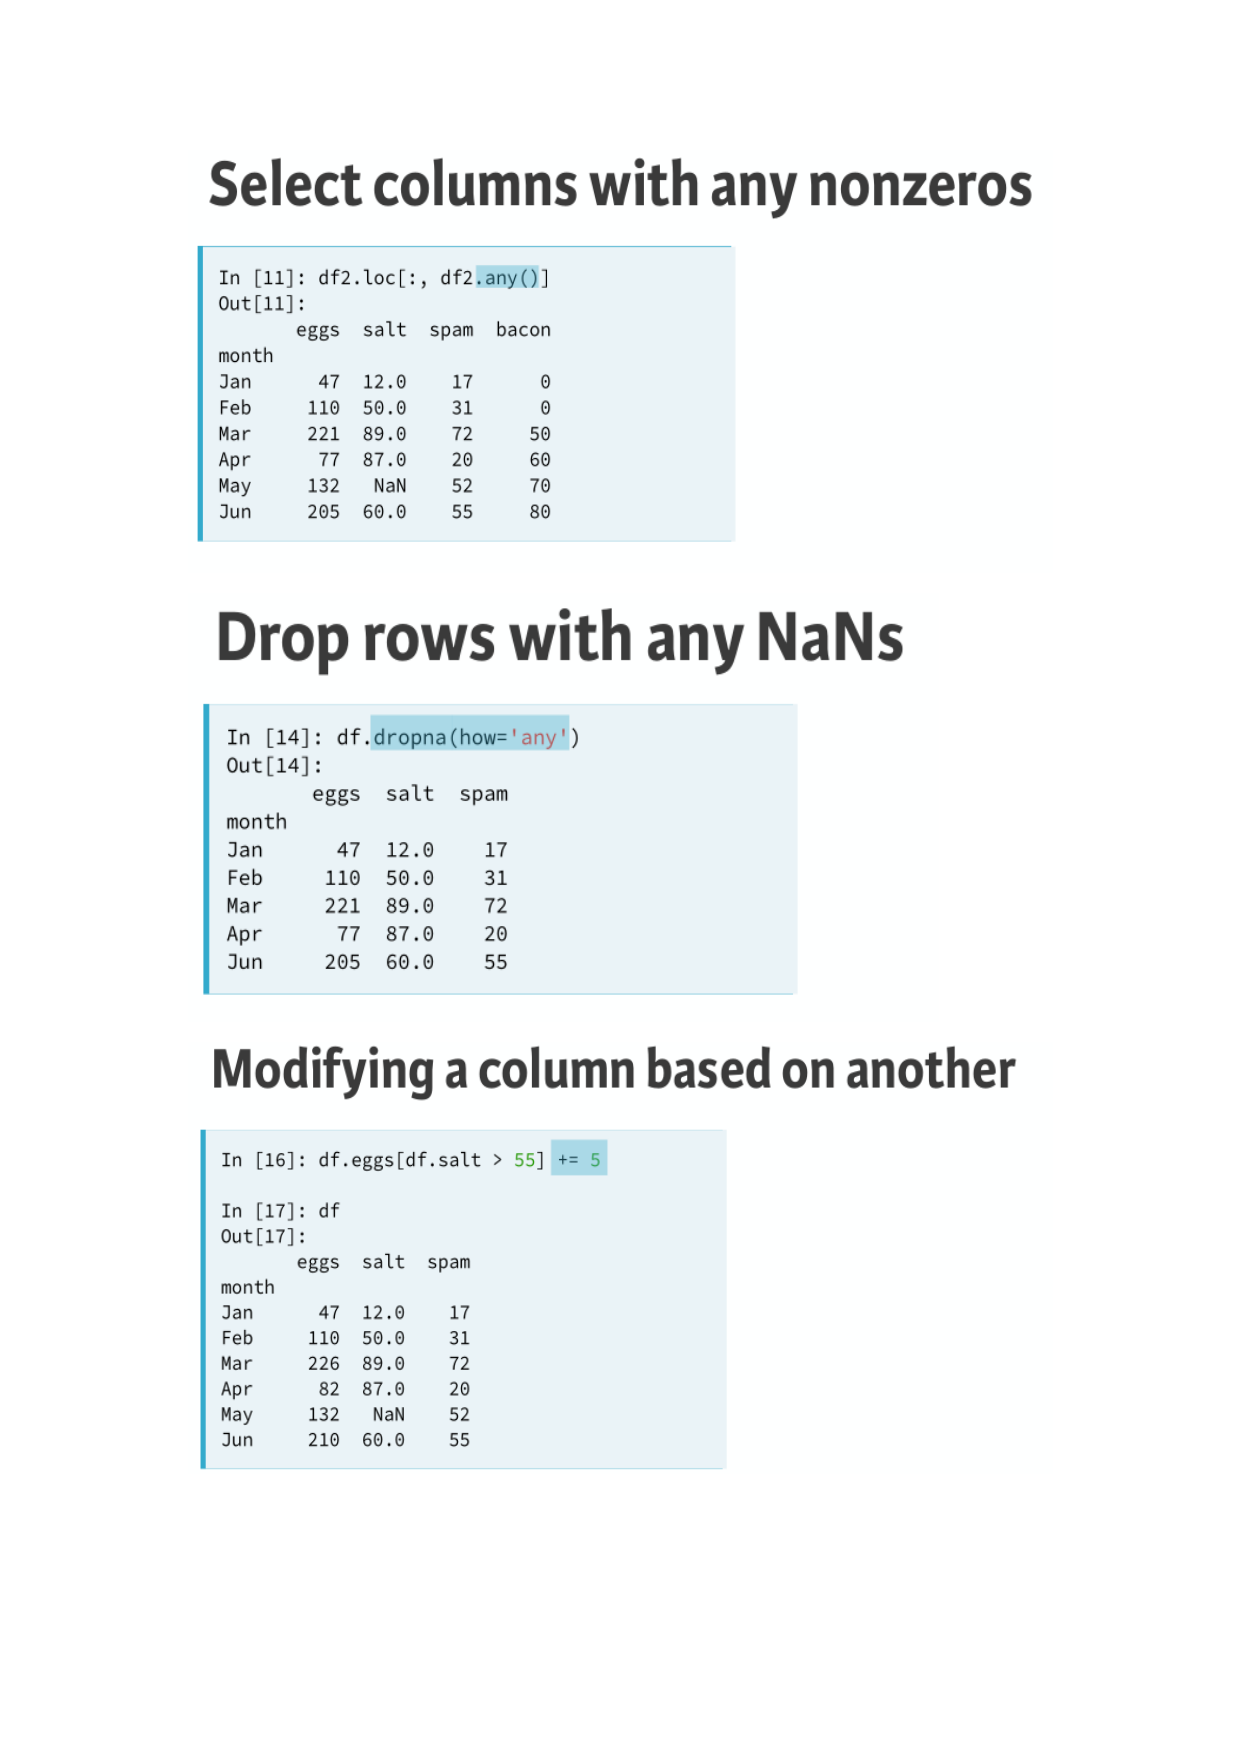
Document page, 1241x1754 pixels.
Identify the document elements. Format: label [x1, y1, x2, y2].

picture [187, 593, 939, 1022]
picture [187, 150, 1053, 573]
picture [187, 1042, 1053, 1474]
